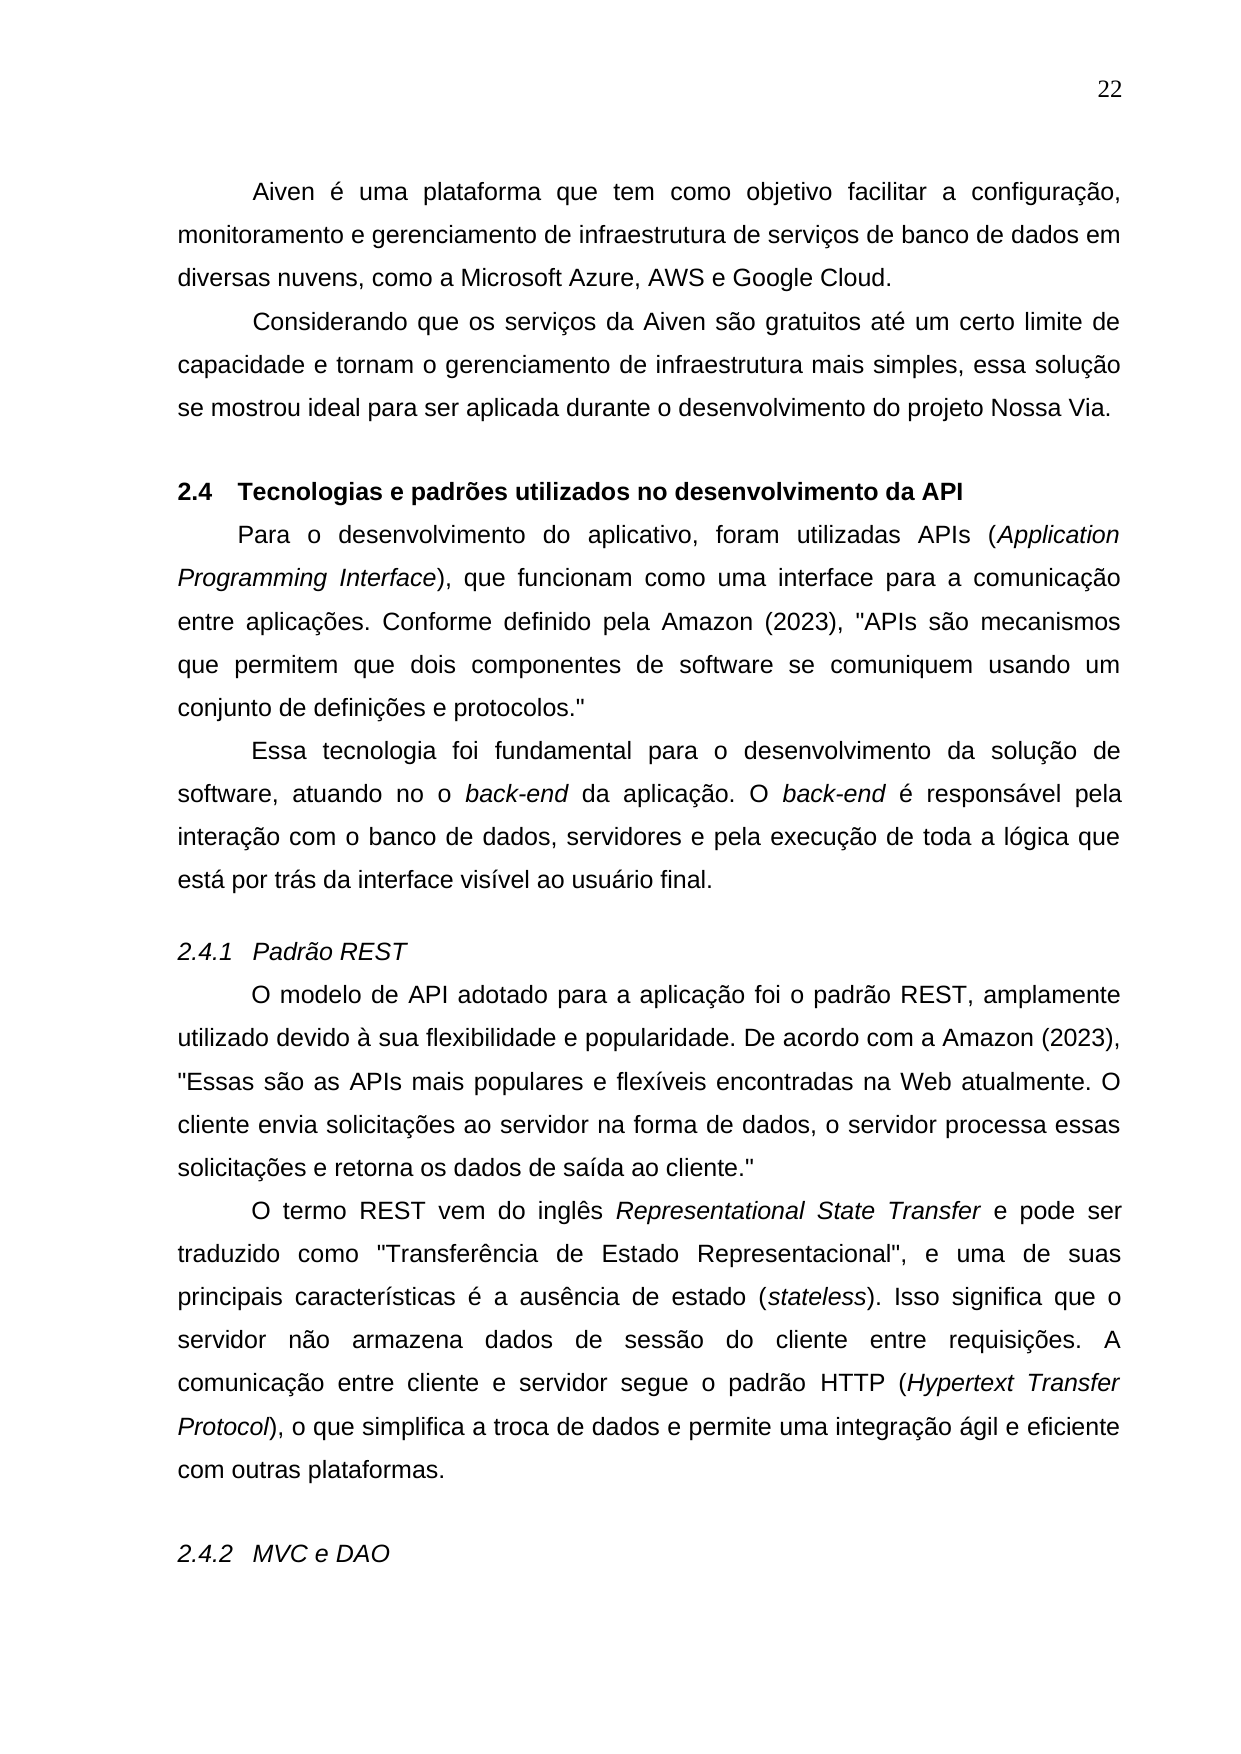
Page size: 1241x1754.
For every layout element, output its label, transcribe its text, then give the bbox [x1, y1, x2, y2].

subtitle Padrão REST [177, 937, 1122, 966]
text O modelo de API adotado para a aplicação foi o padrão REST, amplamente utilizado devido à sua flexibilidade e popularidade. De acordo com a Amazon (2023), "Essas são as APIs mais populares e flexíveis encontradas na Web atualmente. O cliente envia solicitações ao servidor na forma de dados, o servidor processa essas solicitações e retorna os dados de saída ao cliente." [177, 980, 1122, 1182]
text Essa tecnologia foi fundamental para o desenvolvimento da solução de software, atuando no o back-end da aplicação. O back-end é responsável pela interação com o banco de dados, servidores e pela execução de toda a lógica que está por trás da interface visível ao usuário final. [177, 736, 1122, 894]
text O termo REST vem do inglês Representational State Transfer e pode ser traduzido como "Transferência de Estado Representacional", e uma de suas principais características é a ausência de estado (stateless). Isso significa que o servidor não armazena dados de sessão do cliente entre requisições. A comunicação entre cliente e servidor segue o padrão HTTP (Hypertext Transfer Protocol), o que simplifica a troca de dados e permite uma integração ágil e eficiente com outras plataformas. [177, 1196, 1122, 1483]
text Aiven é uma plataforma que tem como objetivo facilitar a configuração, monitoramento e gerenciamento de infraestrutura de serviços de banco de dados em diversas nuvens, como a Microsoft Azure, AWS e Google Cloud. [177, 177, 1122, 292]
subtitle MVC e DAO [177, 1539, 1122, 1568]
text Para o desenvolvimento do aplicativo, foram utilizadas APIs (Application Programming Interface), que funcionam como uma interface para a comunicação entre aplicações. Conforme definido pela Amazon (2023), "APIs são mecanismos que permitem que dois componentes de software se comuniquem usando um conjunto de definições e protocolos." [177, 520, 1122, 722]
text Considerando que os serviços da Aiven são gratuitos até um certo limite de capacidade e tornam o gerenciamento de infraestrutura mais simples, essa solução se mostrou ideal para ser aplicada durante o desenvolvimento do projeto Nossa Via. [177, 307, 1122, 422]
subtitle Tecnologias e padrões utilizados no desenvolvimento da API [177, 477, 1122, 506]
